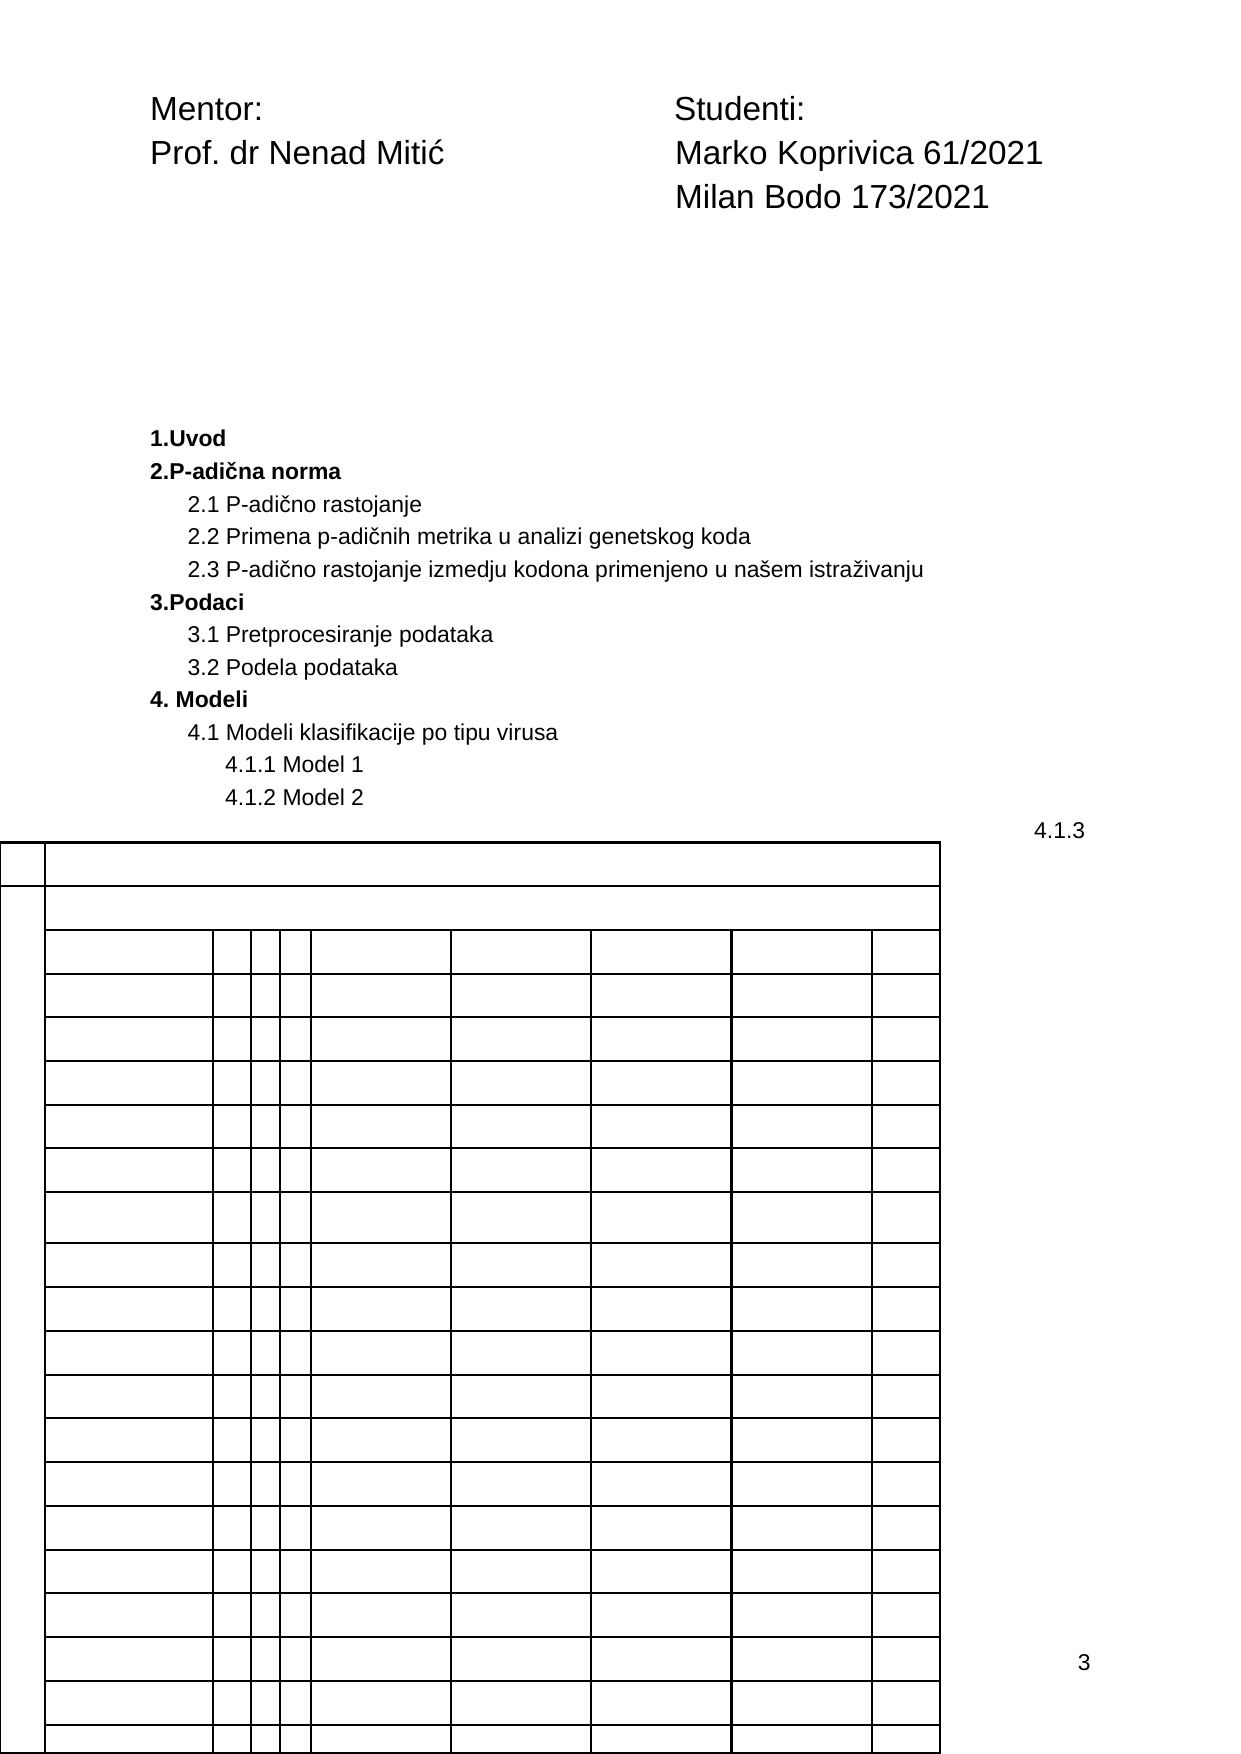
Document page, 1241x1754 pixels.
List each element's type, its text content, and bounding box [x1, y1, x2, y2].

text Prof. dr Nenad Mitić Marko Koprivica 61/2021 Milan Bodo 173/2021 [150, 133, 1090, 215]
text Mentor: Studenti: [150, 88, 1090, 127]
